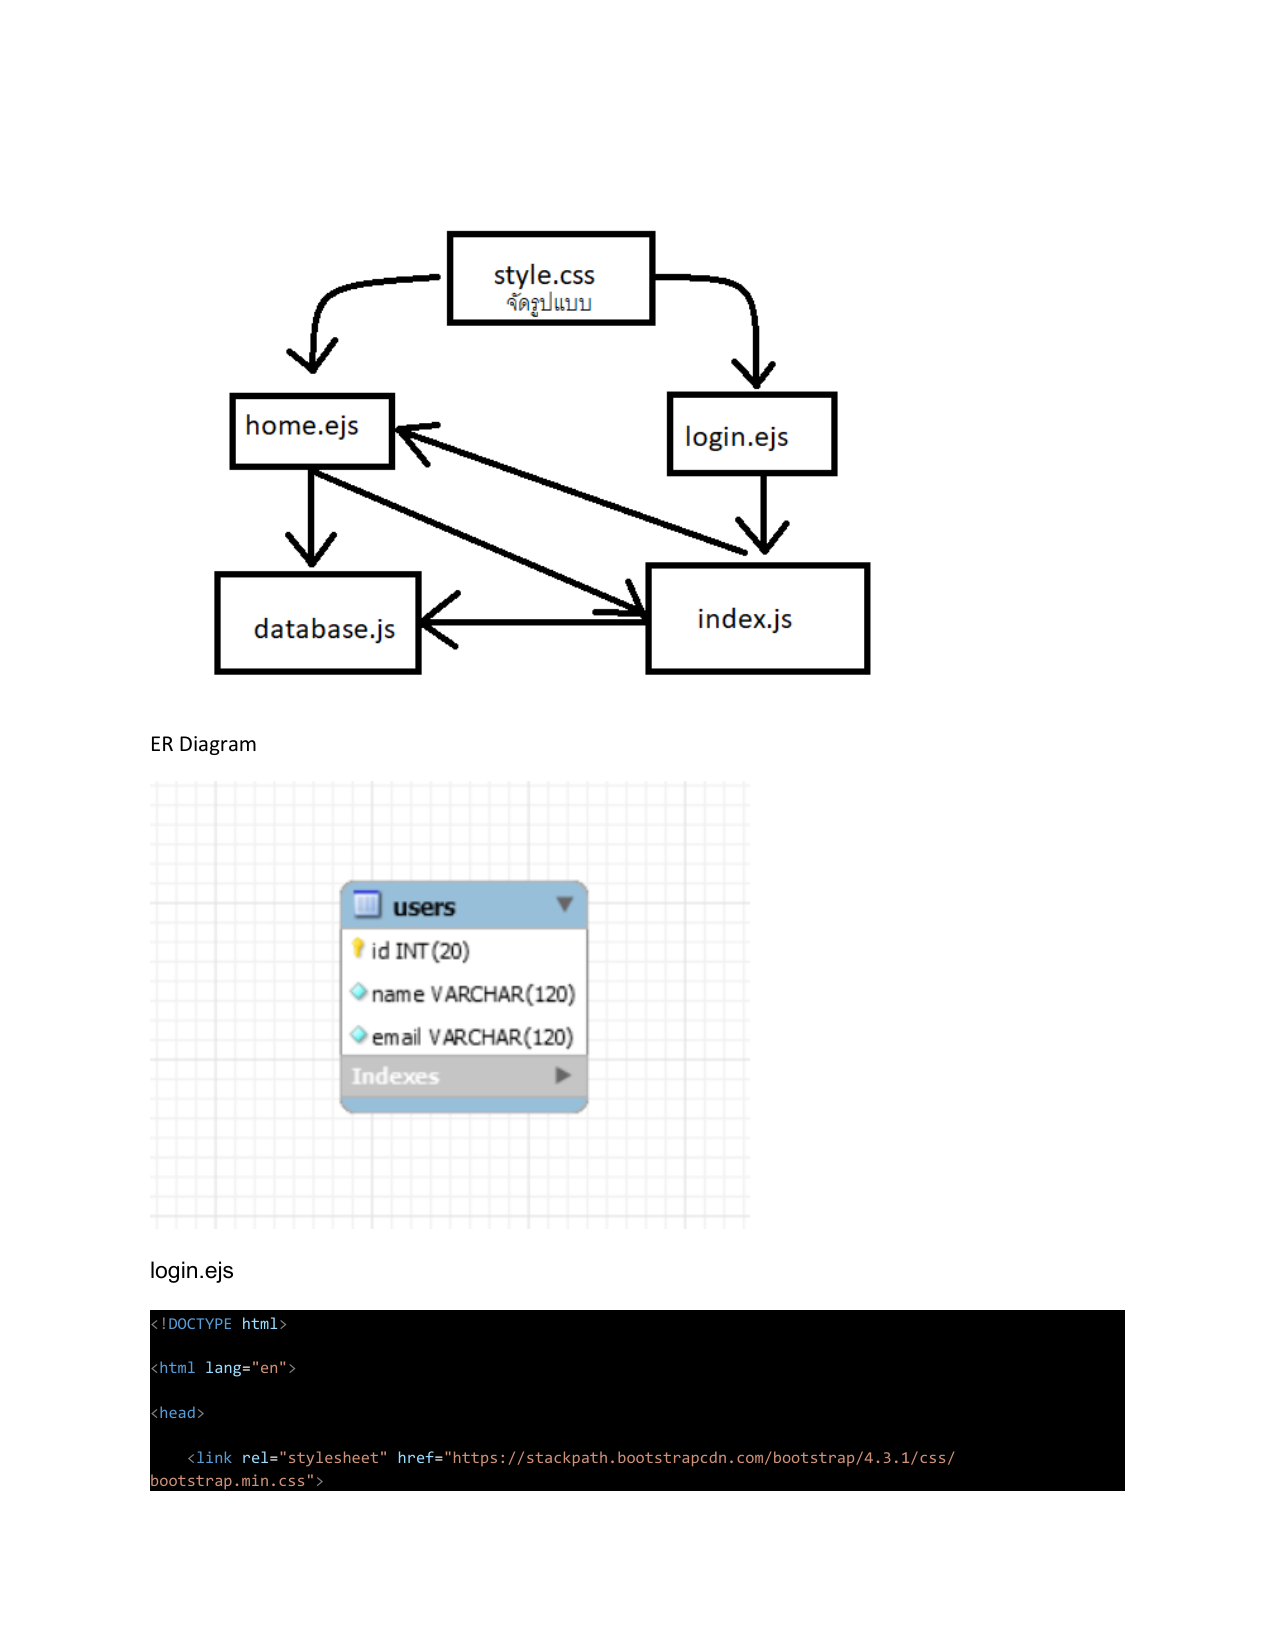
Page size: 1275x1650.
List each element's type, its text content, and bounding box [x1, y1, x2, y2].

picture [150, 203, 1040, 704]
text ER Diagram [150, 729, 1125, 757]
text <link rel="stylesheet" href="https://stackpath.bootstrapcdn.com/bootstrap/4.3.1/css/bootstrap.min.css"> [150, 1443, 1125, 1491]
text <head> [150, 1399, 1125, 1423]
text <html lang="en"> [150, 1354, 1125, 1378]
text <!DOCTYPE html> [150, 1310, 1125, 1333]
picture [150, 781, 750, 1229]
text login.ejs [150, 1254, 1125, 1284]
